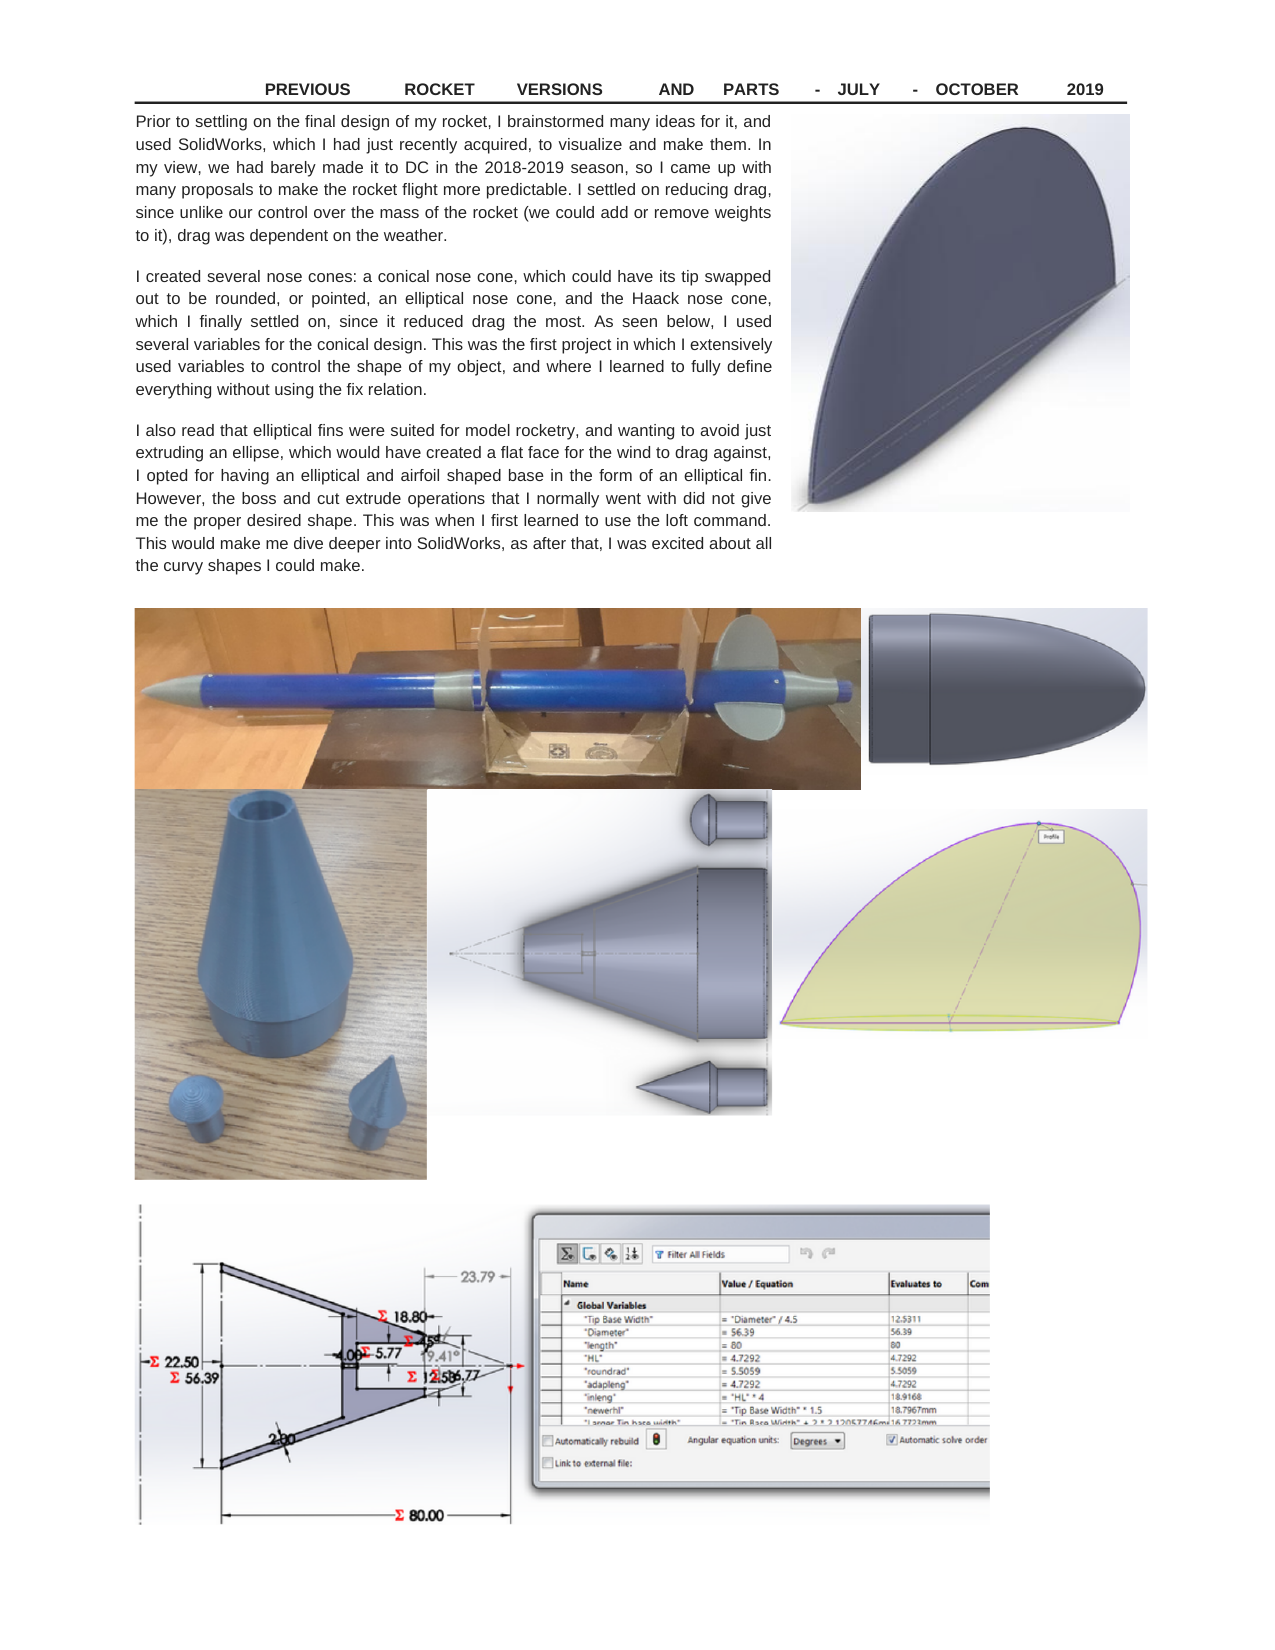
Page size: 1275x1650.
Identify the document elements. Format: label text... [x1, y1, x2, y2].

picture [134, 608, 1148, 1525]
text I created several nose cones: a conical nose cone, which could have its tip swapped out to be rounded, or pointed, an elliptical nose cone, and the Haack nose cone, which I finally settled on, since it reduced drag the most. As seen below, I used several variables for the conical design. This was the first project in which I extensively used variables to control the shape of my object, and where I learned to fully define everything without using the fix relation. [135, 266, 773, 399]
text PREVIOUS ROCKET VERSIONS AND PARTS - JULY - OCTOBER 2019 [264, 80, 1125, 99]
picture [791, 114, 1130, 512]
text I also read that elliptical fins were suited for model rocketry, and wanting to avoid just extruding an ellipse, which would have created a flat face for the wind to drag against, I opted for having an elliptical and airfoil shaped base in the form of an elliptical fin. However, the boss and cut extrude operations that I normally went with did not give me the proper desired shape. This was when I first learned to use the loft command. This would make me dive deeper into SolidWorks, as after that, I was excited about all the curvy shapes I could make. [135, 421, 773, 575]
text Prior to settling on the final design of my rocket, I brainstormed many ideas for it, and used SolidWorks, which I had just recently acquired, to visualize and make them. In my view, we had barely made it to DC in the 2018-2019 season, so I came up with many proposals to make the rocket flight more predictable. I settled on reducing drag, since unlike our control over the mass of the rocket (we could add or remove weights to it), drag was dependent on the weather. [135, 112, 773, 245]
